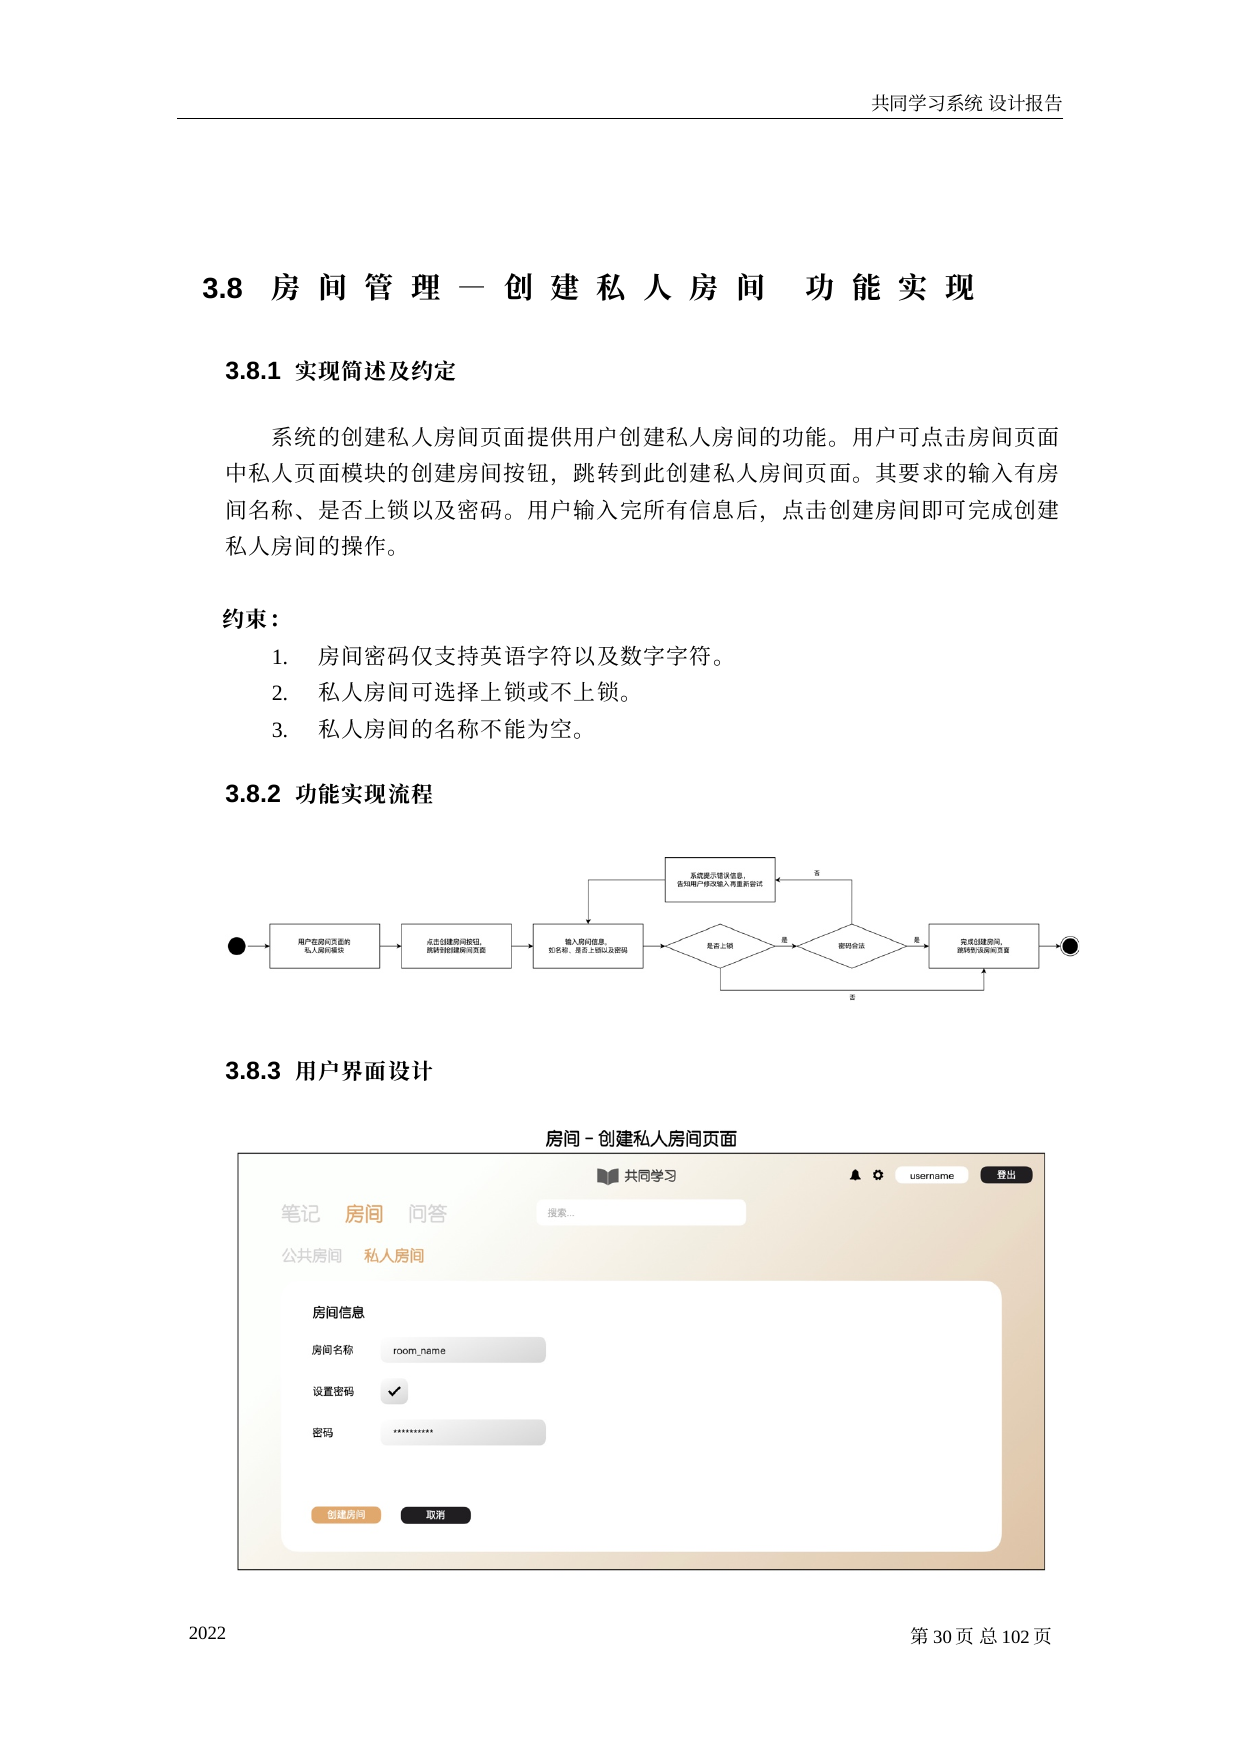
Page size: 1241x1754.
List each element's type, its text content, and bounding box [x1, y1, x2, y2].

subtitle 实现简述及约定 [208, 352, 1061, 388]
text 系统的创建私人房间页面提供用户创建私人房间的功能。用户可点击房间页面中私人页面模块的创建房间按钮，跳转到此创建私人房间页面。其要求的输入有房间名称、是否上锁以及密码。用户输入完所有信息后，点击创建房间即可完成创建私人房间的操作。 [222, 418, 1061, 563]
subtitle 房间管理—创建私人房间 功能实现 [191, 250, 1061, 323]
list 私人房间可选择上锁或不上锁。 [260, 673, 1061, 709]
picture [225, 1118, 1057, 1586]
subtitle 用户界面设计 [208, 1052, 1061, 1088]
list 私人房间的名称不能为空。 [260, 709, 1061, 746]
subtitle 功能实现流程 [208, 775, 1061, 811]
picture [225, 857, 1080, 1001]
text 约束： [179, 600, 1061, 636]
list 房间密码仅支持英语字符以及数字字符。 [260, 636, 1061, 673]
